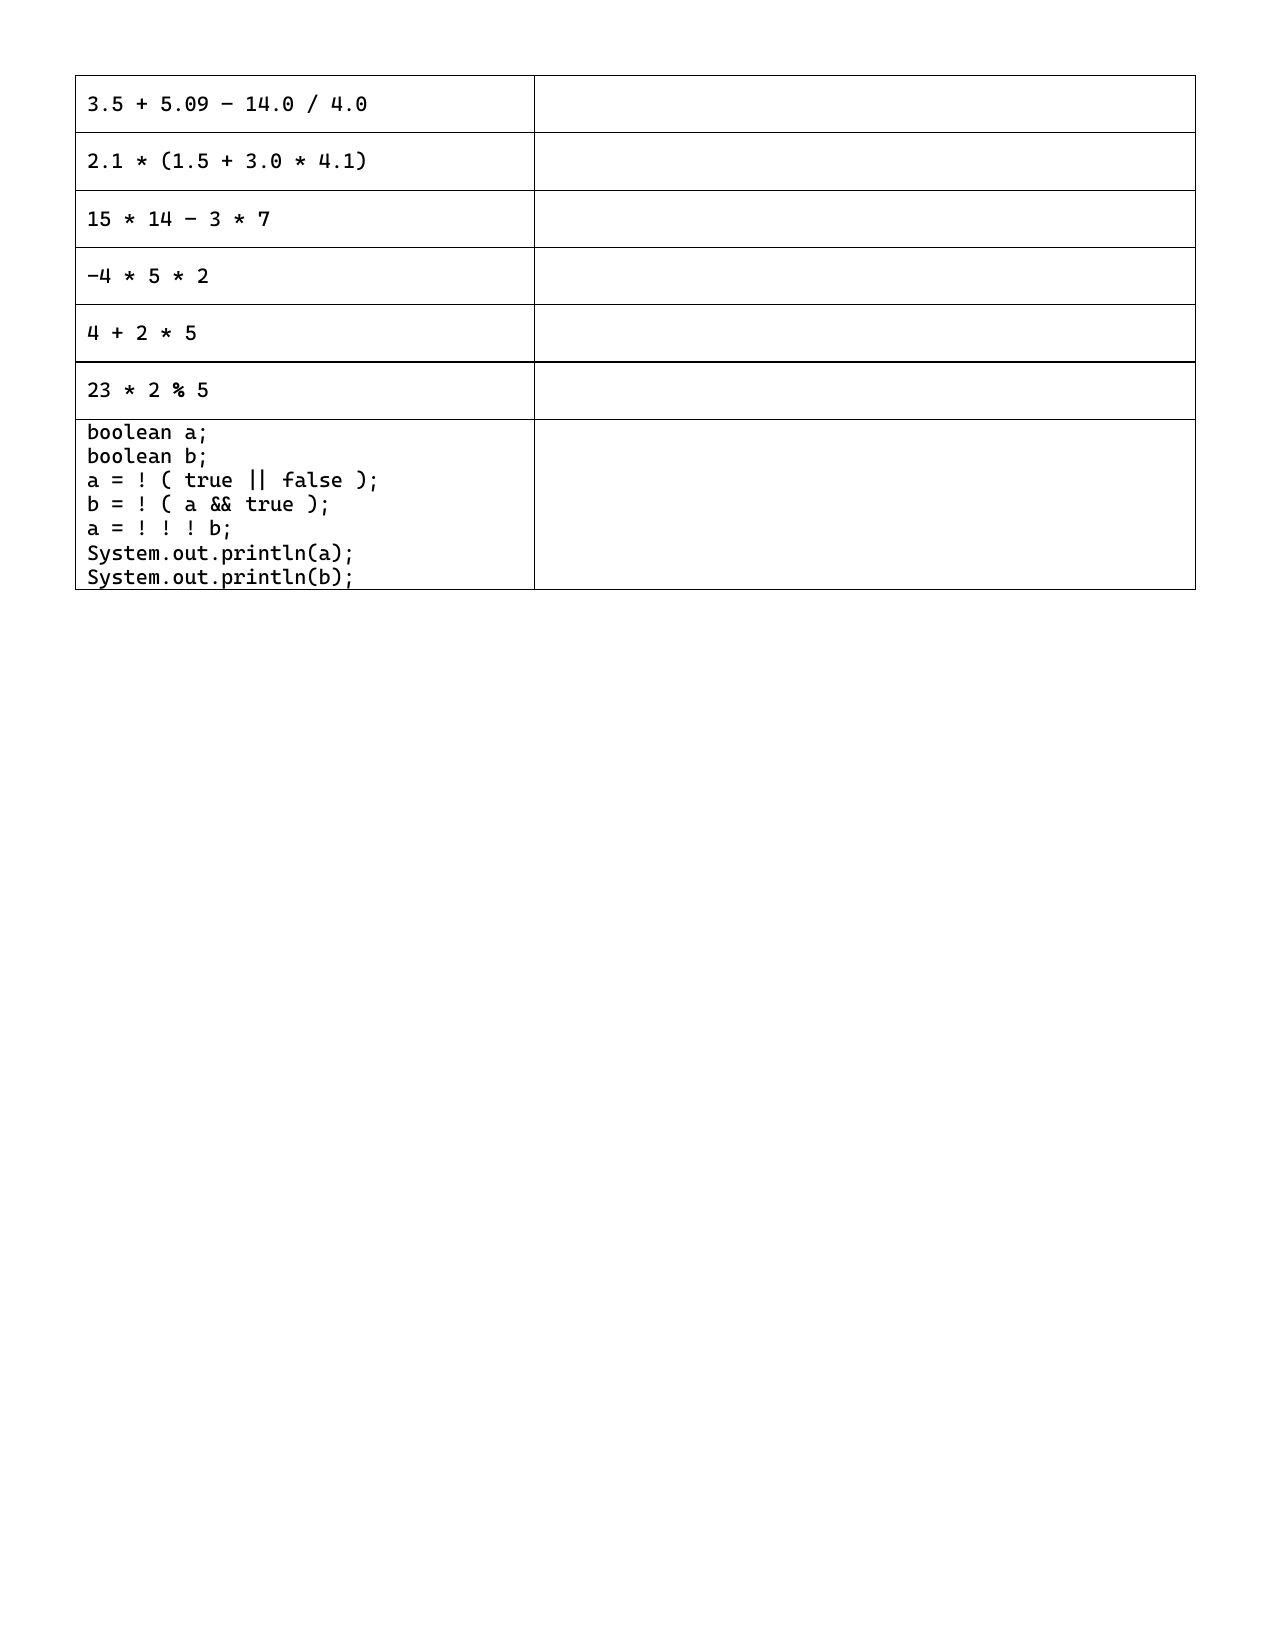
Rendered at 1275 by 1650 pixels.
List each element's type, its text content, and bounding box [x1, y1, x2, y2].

table_cell [535, 420, 1195, 589]
table_cell 4 + 2 * 5 [76, 305, 534, 361]
table_cell [535, 133, 1195, 189]
table_cell [535, 191, 1195, 247]
table_cell 15 * 14 – 3 * 7 [76, 191, 534, 247]
table_cell [535, 76, 1195, 132]
table_cell boolean a; boolean b; a = ! ( true || false ); b = ! ( a && true ); a = ! ! ! b; System.out.println(a); System.out.println(b); [76, 420, 534, 589]
table_cell 2.1 * (1.5 + 3.0 * 4.1) [76, 133, 534, 189]
table_cell [535, 363, 1195, 419]
table_cell [535, 248, 1195, 304]
table_cell 3.5 + 5.09 – 14.0 / 4.0 [76, 76, 534, 132]
table_cell -4 * 5 * 2 [76, 248, 534, 304]
table_cell 23 * 2 % 5 [76, 363, 534, 419]
table_cell [535, 305, 1195, 361]
